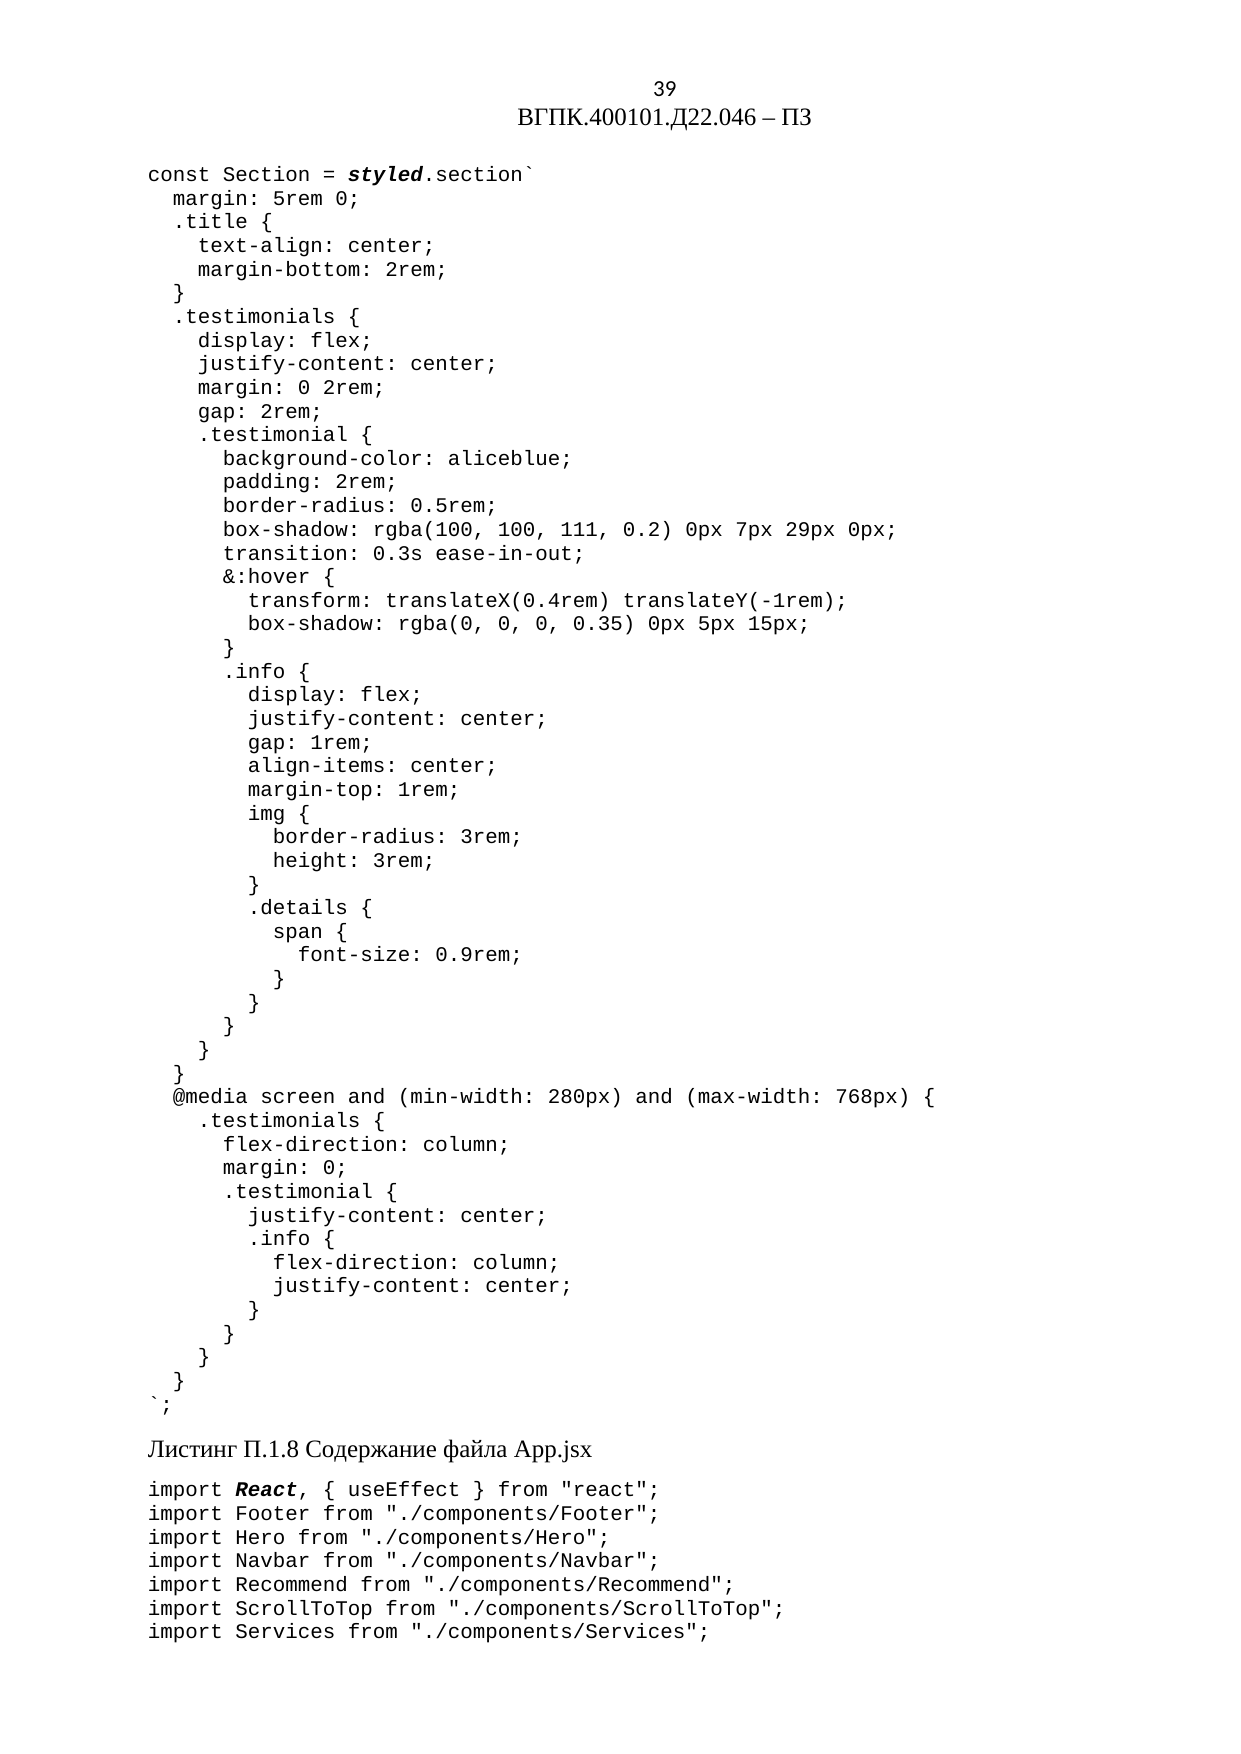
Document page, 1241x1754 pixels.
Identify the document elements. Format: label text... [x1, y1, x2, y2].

text Листинг П.1.8 Содержание файла App.jsx [148, 1434, 1181, 1463]
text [148, 164, 1181, 1417]
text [148, 1479, 1181, 1645]
